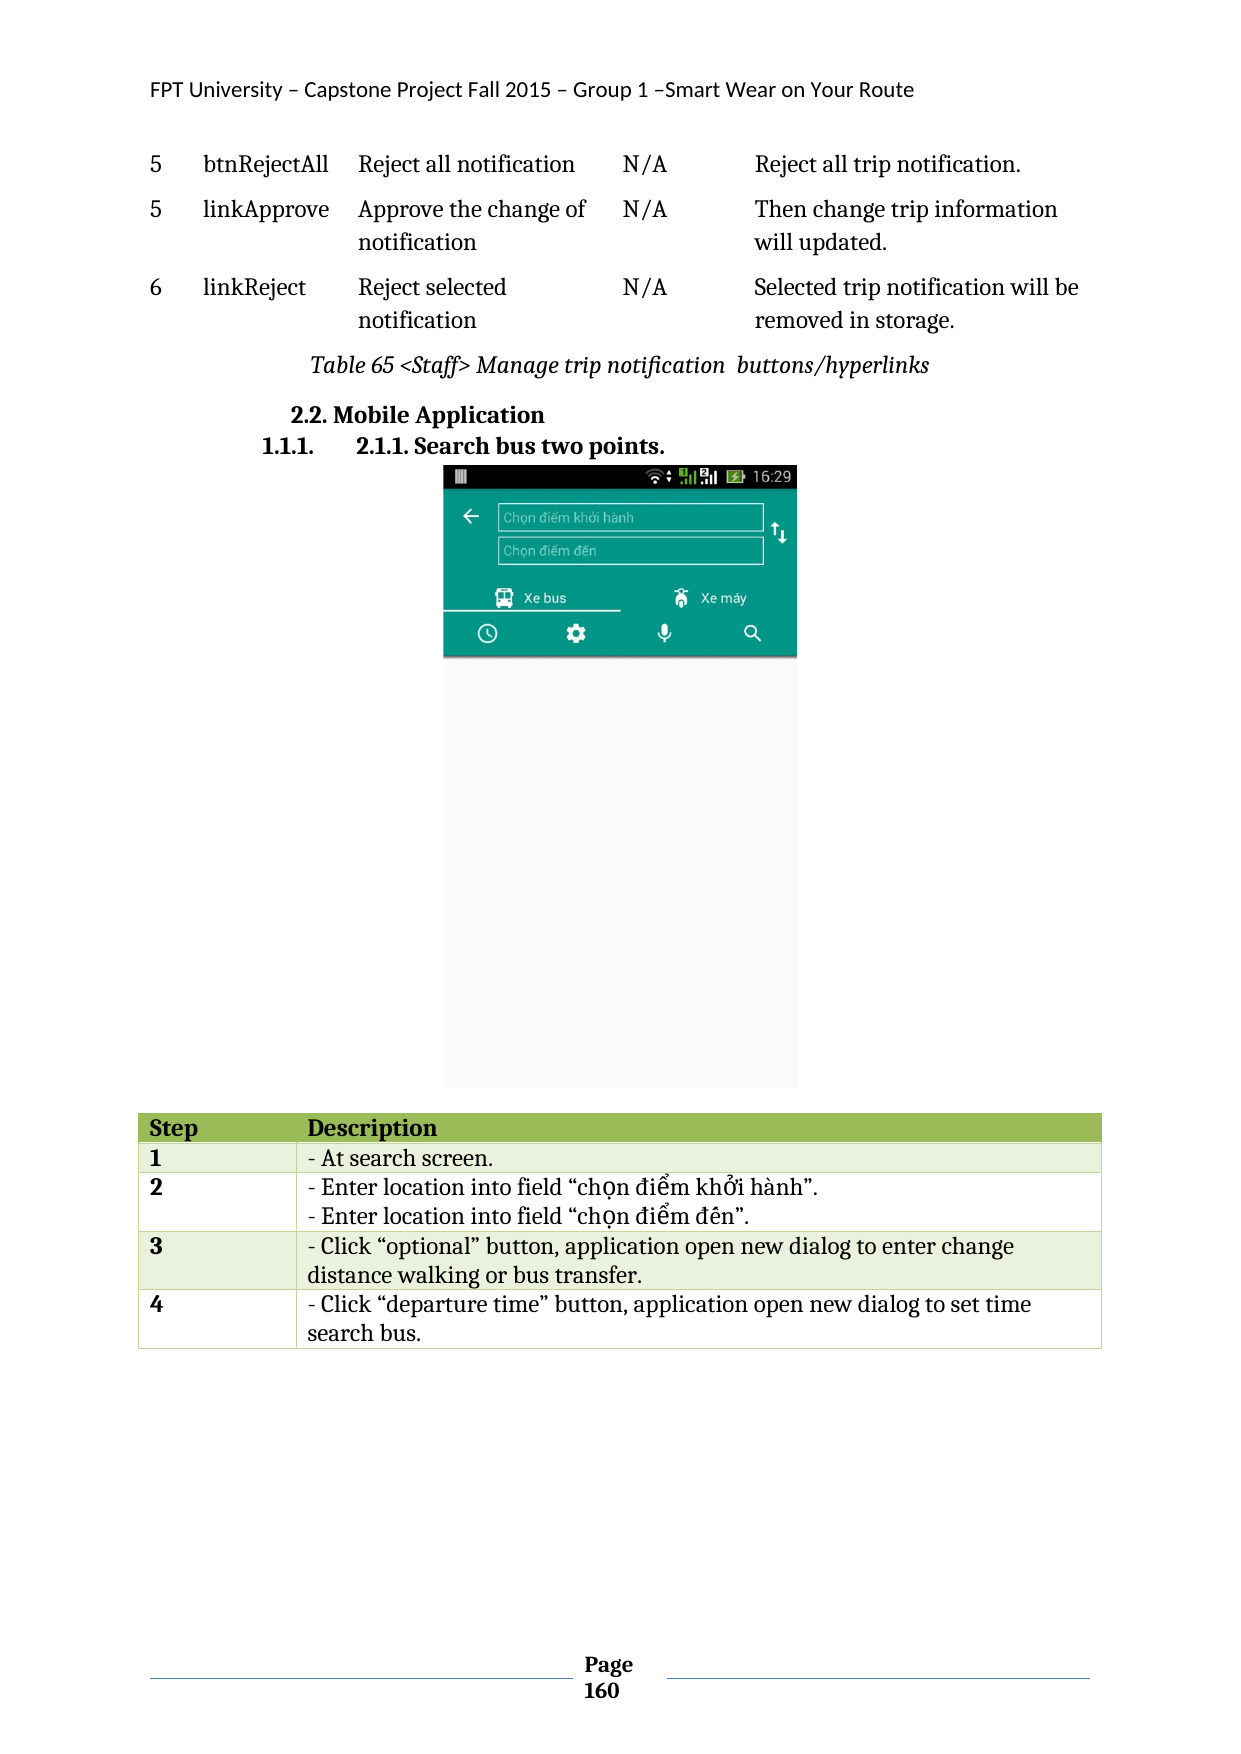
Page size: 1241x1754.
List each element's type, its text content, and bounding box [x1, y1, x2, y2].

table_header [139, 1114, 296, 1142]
subtitle 2.1.1. Search bus two points. [262, 432, 1090, 461]
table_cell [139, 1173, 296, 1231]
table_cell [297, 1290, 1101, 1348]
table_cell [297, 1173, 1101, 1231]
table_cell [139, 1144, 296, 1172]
subtitle 2.2. Mobile Application [291, 401, 1090, 430]
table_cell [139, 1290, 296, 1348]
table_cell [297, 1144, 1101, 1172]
picture [443, 465, 797, 1088]
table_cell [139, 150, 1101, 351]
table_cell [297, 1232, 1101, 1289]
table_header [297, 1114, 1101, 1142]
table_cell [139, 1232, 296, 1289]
